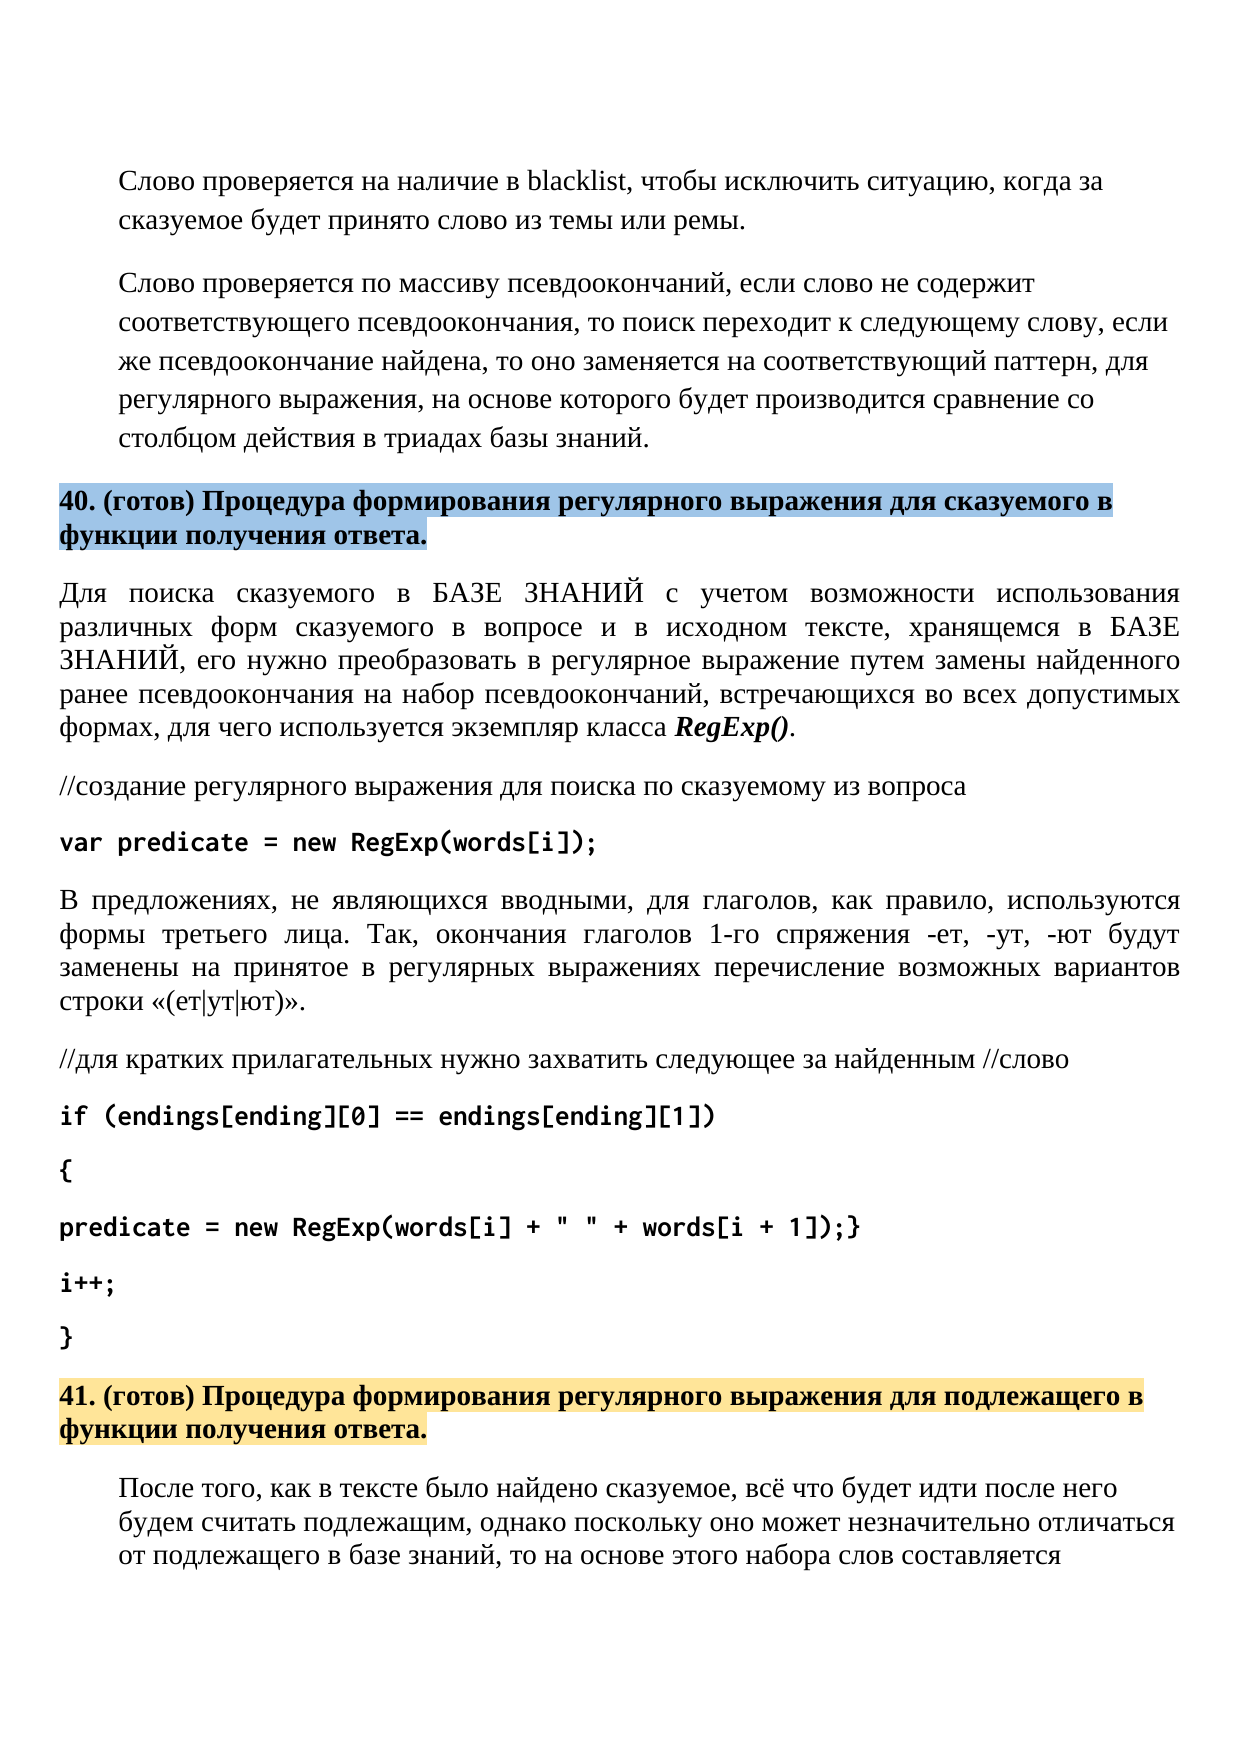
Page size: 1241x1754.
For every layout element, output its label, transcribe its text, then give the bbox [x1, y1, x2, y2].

text Слово проверяется на наличие в blacklist, чтобы исключить ситуацию, когда за сказуемое будет принято слово из темы или ремы. [118, 163, 1181, 236]
text //для кратких прилагательных нужно захватить следующее за найденным //слово [59, 1041, 1181, 1075]
text В предложениях, не являющихся вводными, для глаголов, как правило, используются формы третьего лица. Так, окончания глаголов 1-го спряжения -ет, -ут, -ют будут заменены на принятое в регулярных выражениях перечисление возможных вариантов строки «(ет|ут|ют)». [59, 882, 1181, 1016]
text i++; [59, 1267, 1181, 1297]
text } [59, 1322, 1181, 1353]
text predicate = new RegExp(words[i] + " " + words[i + 1]);} [59, 1211, 1181, 1242]
title 41. (готов) Процедура формирования регулярного выражения для подлежащего в функции получения ответа. [427, 1378, 1181, 1445]
text Слово проверяется по массиву псевдоокончаний, если слово не содержит соответствующего псевдоокончания, то поиск переходит к следующему слову, если же псевдоокончание найдена, то оно заменяется на соответствующий паттерн, для регулярного выражения, на основе которого будет производится сравнение со столбцом действия в триадах базы знаний. [118, 266, 1181, 453]
title 40. (готов) Процедура формирования регулярного выражения для сказуемого в функции получения ответа. [427, 483, 1181, 550]
text //создание регулярного выражения для поиска по сказуемому из вопроса [59, 768, 1181, 802]
text if (endings[ending][0] == endings[ending][1]) [59, 1100, 1181, 1131]
text { [59, 1156, 1181, 1186]
text var predicate = new RegExp(words[i]); [59, 827, 1181, 857]
text Для поиска сказуемого в БАЗЕ ЗНАНИЙ с учетом возможности использования различных форм сказуемого в вопросе и в исходном тексте, хранящемся в БАЗЕ ЗНАНИЙ, его нужно преобразовать в регулярное выражение путем замены найденного ранее псевдоокончания на набор псевдоокончаний, встречающихся во всех допустимых формах, для чего используется экземпляр класса RegExp(). [59, 575, 1181, 743]
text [118, 1470, 1181, 1571]
